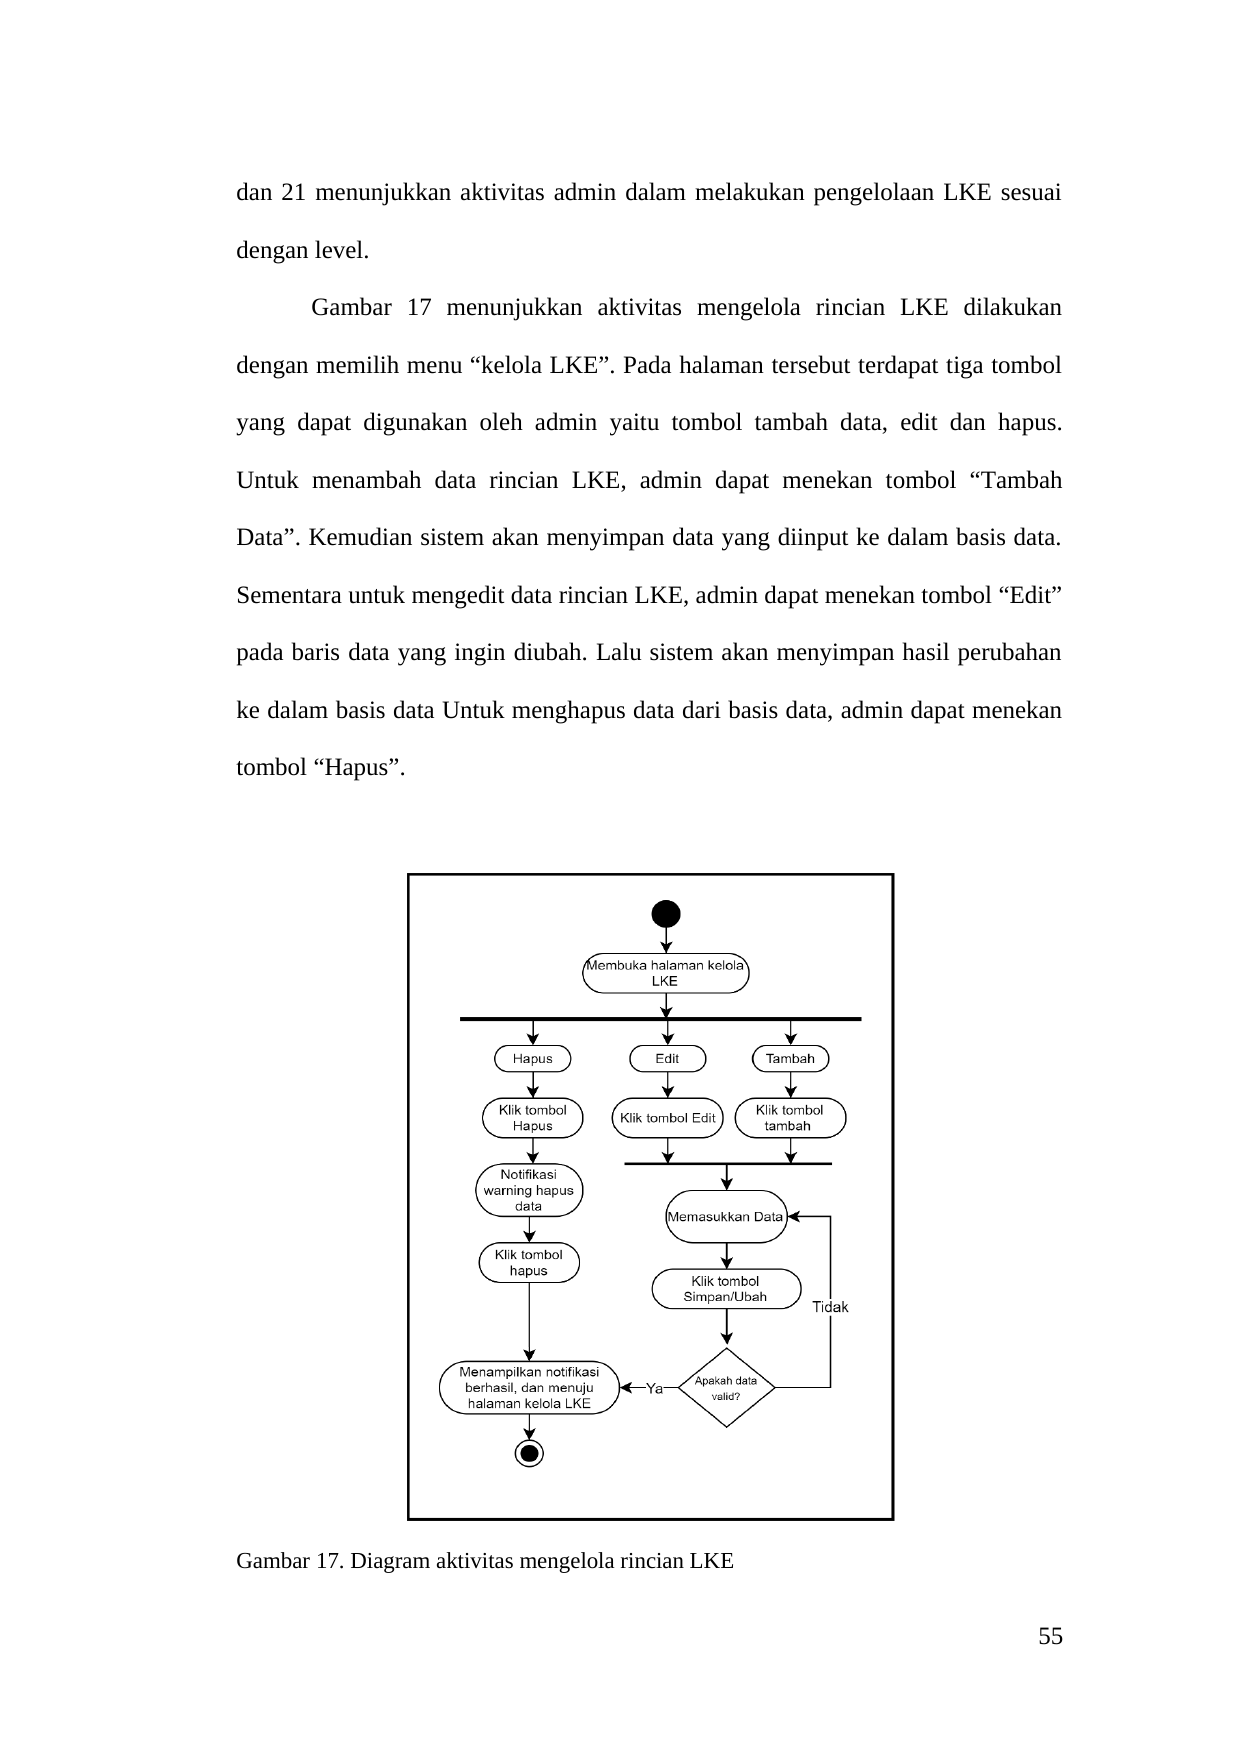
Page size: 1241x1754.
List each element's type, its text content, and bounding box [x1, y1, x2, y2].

text Gambar 17 menunjukkan aktivitas mengelola rincian LKE dilakukan dengan memilih menu “kelola LKE”. Pada halaman tersebut terdapat tiga tombol yang dapat digunakan oleh admin yaitu tombol tambah data, edit dan hapus. Untuk menambah data rincian LKE, admin dapat menekan tombol “Tambah Data”. Kemudian sistem akan menyimpan data yang diinput ke dalam basis data. Sementara untuk mengedit data rincian LKE, admin dapat menekan tombol “Edit” pada baris data yang ingin diubah. Lalu sistem akan menyimpan hasil perubahan ke dalam basis data Untuk menghapus data dari basis data, admin dapat menekan tombol “Hapus”. [236, 292, 1063, 781]
picture [392, 859, 907, 1534]
text Gambar 17. Diagram aktivitas mengelola rincian LKE [236, 1547, 1063, 1573]
